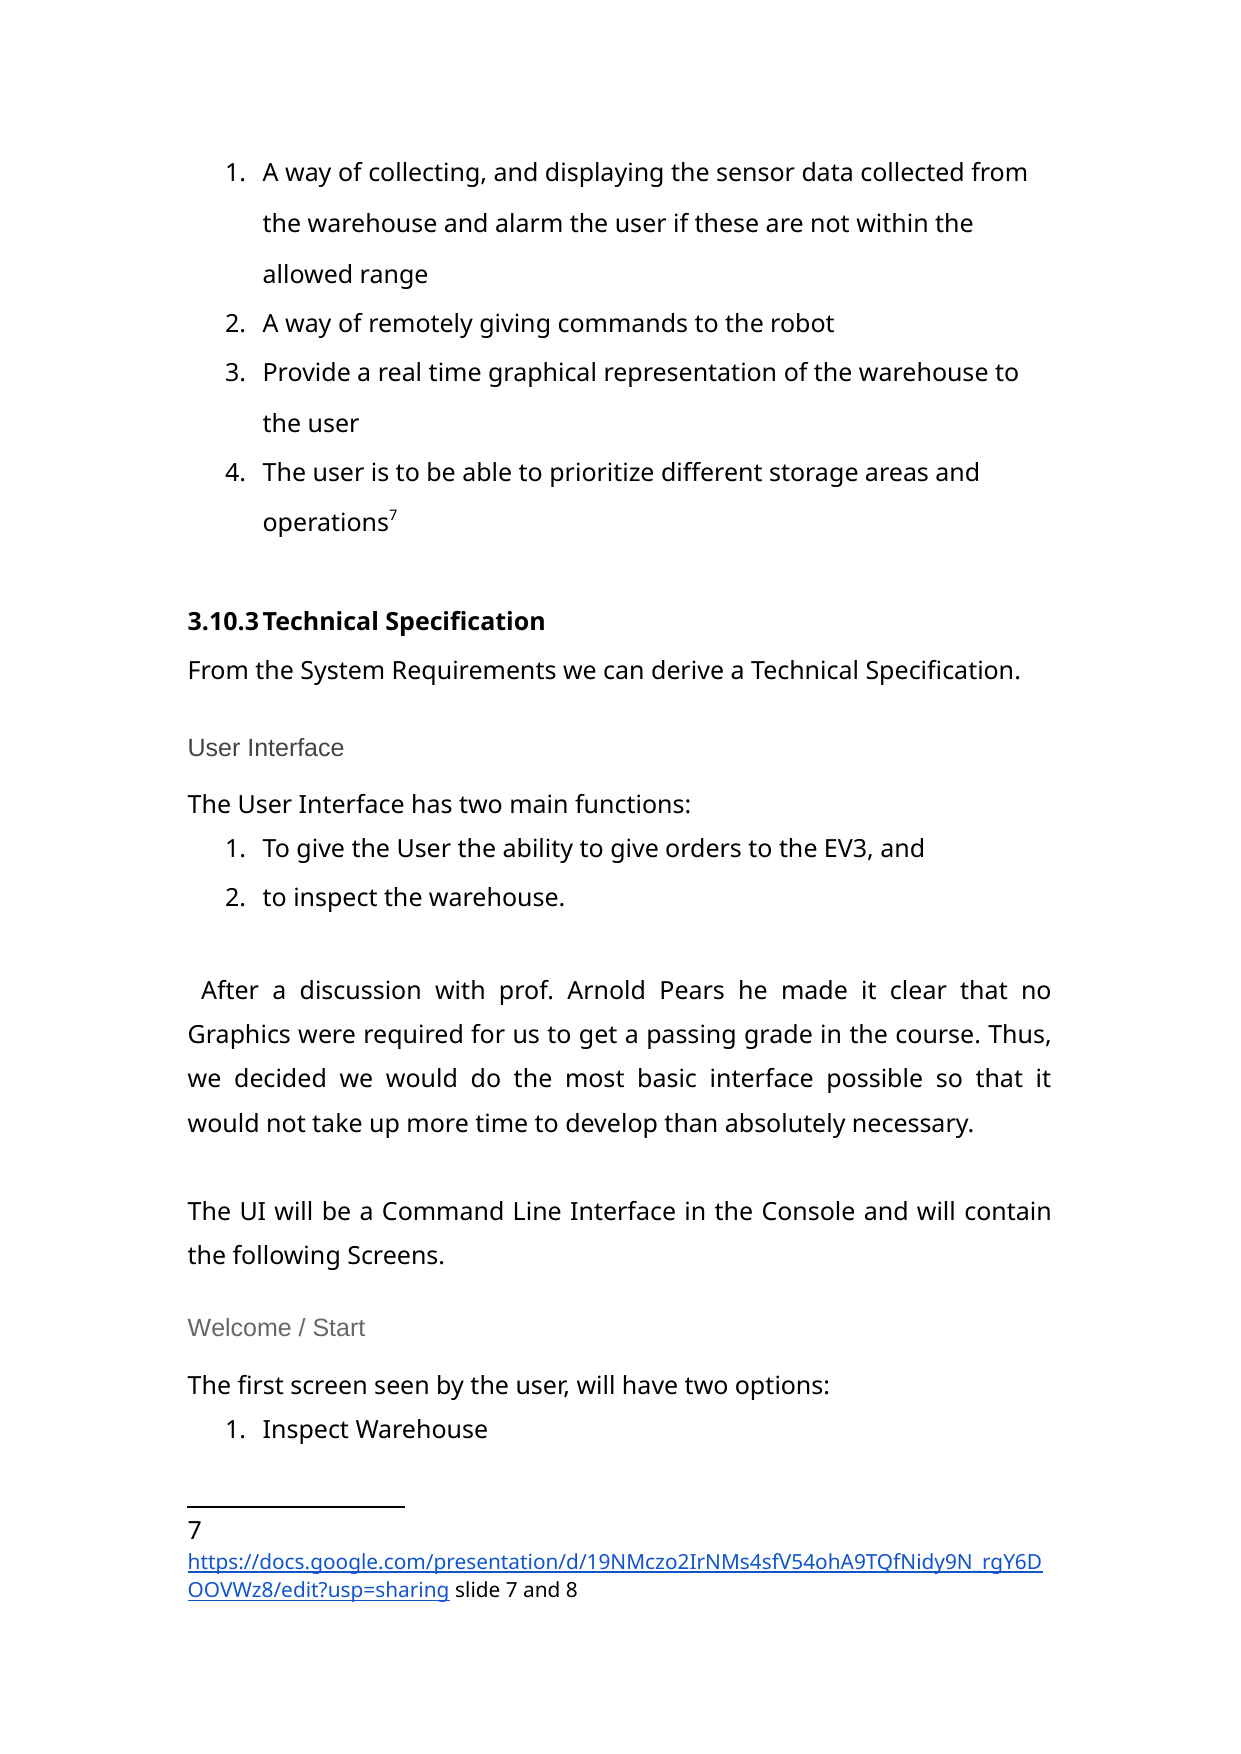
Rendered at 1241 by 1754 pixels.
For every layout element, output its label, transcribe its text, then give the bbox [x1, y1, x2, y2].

list Provide a real time graphical representation of the warehouse to the user [225, 349, 1053, 444]
text From the System Requirements we can derive a Technical Specification. [187, 647, 1053, 692]
list A way of remotely giving commands to the robot [225, 300, 1053, 344]
text After a discussion with prof. Arnold Pears he made it clear that no Graphics were required for us to get a passing grade in the course. Thus, we decided we would do the most basic interface possible so that it would not take up more time to develop than absolutely necessary. [187, 968, 1053, 1144]
list Technical Specification [187, 598, 1053, 642]
list To give the User the ability to give orders to the EV3, and [225, 826, 1053, 870]
subtitle User Interface [187, 725, 1053, 769]
subtitle Welcome / Start [187, 1306, 1053, 1350]
list Inspect Warehouse [225, 1406, 1053, 1450]
list to inspect the warehouse. [225, 875, 1053, 919]
text The UI will be a Command Line Interface in the Console and will contain the following Screens. [187, 1188, 1053, 1276]
text The first screen seen by the user, will have two options: [187, 1362, 1053, 1406]
list A way of collecting, and displaying the sensor data collected from the warehouse and alarm the user if these are not within the allowed range [225, 150, 1053, 295]
text The User Interface has two main functions: [187, 782, 1053, 826]
list The user is to be able to prioritize different storage areas and operations [225, 449, 1053, 544]
